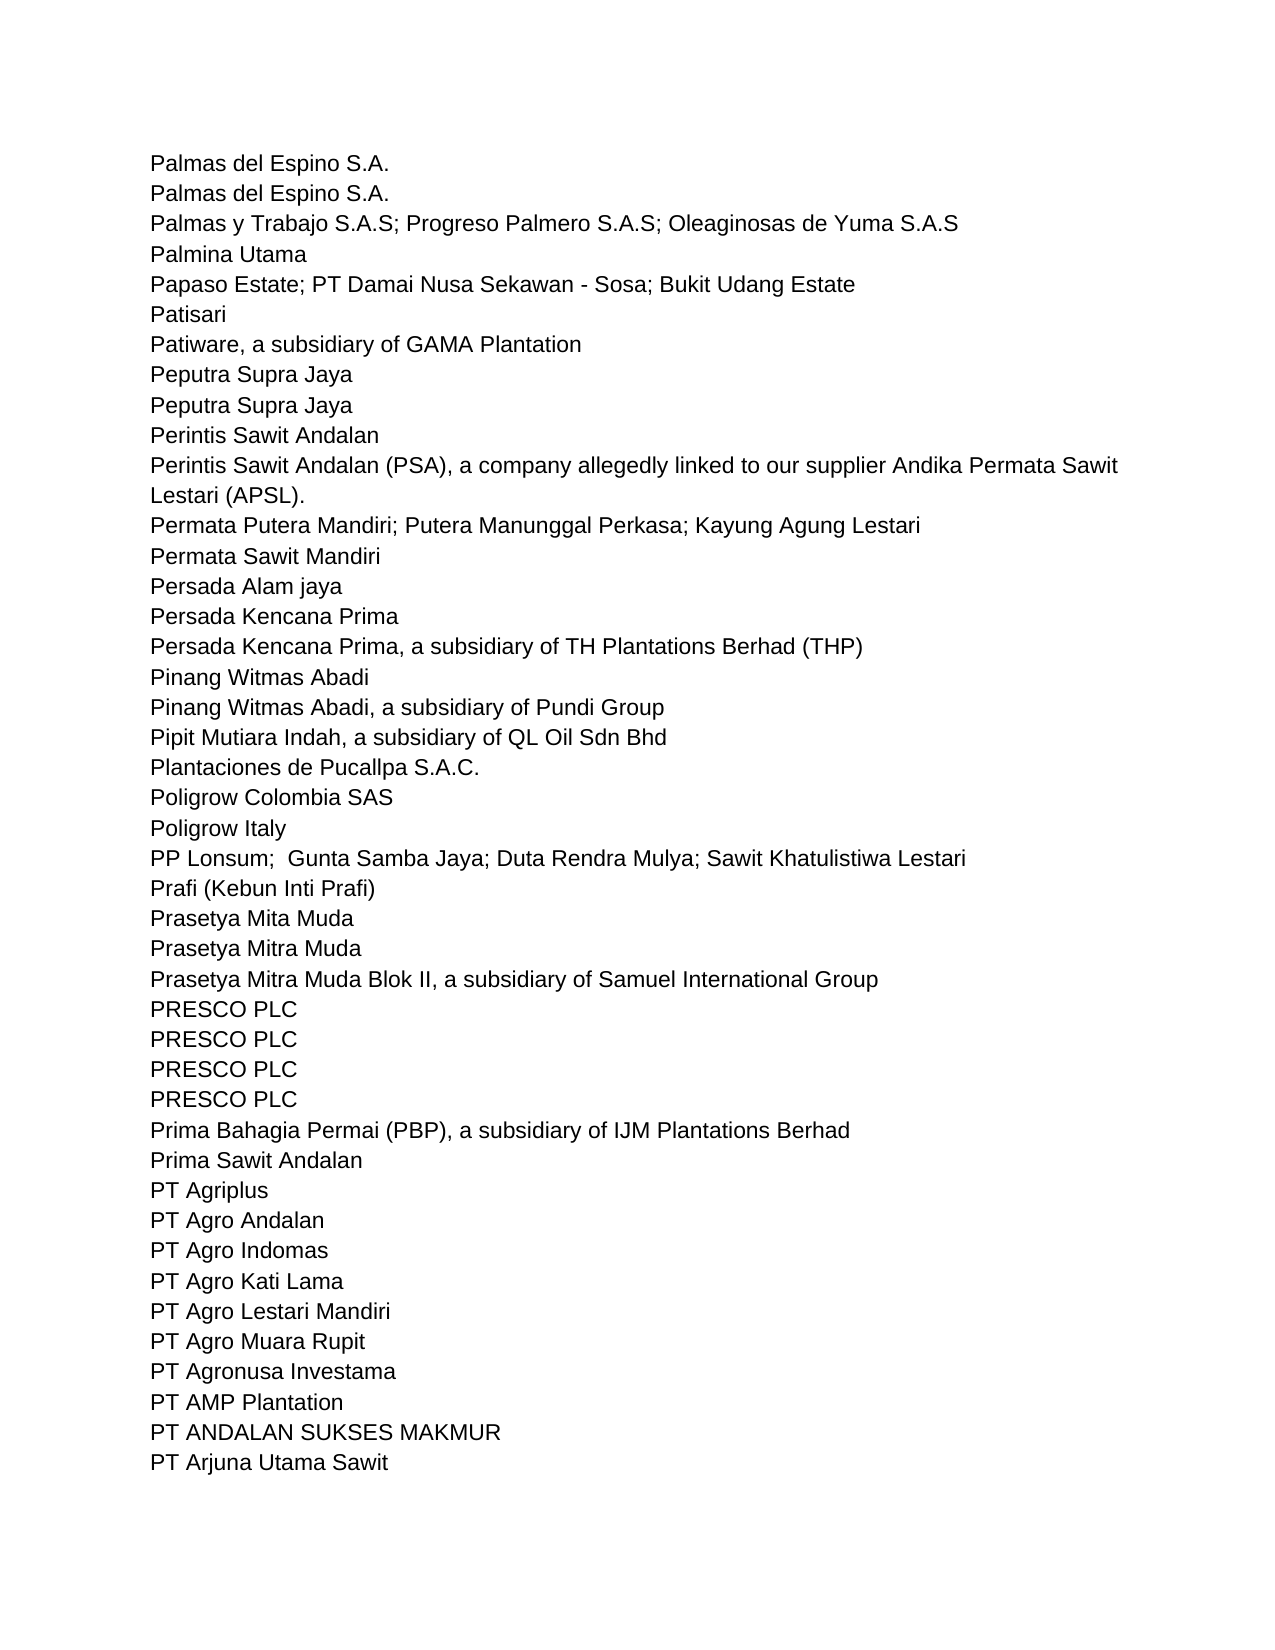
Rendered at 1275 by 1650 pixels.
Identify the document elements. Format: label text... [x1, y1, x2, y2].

text Persada Kencana Prima [150, 603, 1125, 629]
text Pinang Witmas Abadi, a subsidiary of Pundi Group [150, 694, 1125, 720]
text PRESCO PLC [150, 996, 1125, 1022]
text Perintis Sawit Andalan [150, 422, 1125, 448]
text PRESCO PLC [150, 1026, 1125, 1052]
text Papaso Estate; PT Damai Nusa Sekawan - Sosa; Bukit Udang Estate [150, 271, 1125, 297]
text PT Arjuna Utama Sawit [150, 1449, 1125, 1475]
text Persada Alam jaya [150, 573, 1125, 599]
text PT Agro Kati Lama [150, 1268, 1125, 1294]
text Prasetya Mitra Muda [150, 935, 1125, 962]
text Permata Putera Mandiri; Putera Manunggal Perkasa; Kayung Agung Lestari [150, 512, 1125, 539]
text Prima Bahagia Permai (PBP), a subsidiary of IJM Plantations Berhad [150, 1117, 1125, 1143]
text Persada Kencana Prima, a subsidiary of TH Plantations Berhad (THP) [150, 633, 1125, 660]
text Palmas y Trabajo S.A.S; Progreso Palmero S.A.S; Oleaginosas de Yuma S.A.S [150, 210, 1125, 237]
text PRESCO PLC [150, 1086, 1125, 1113]
text Poligrow Colombia SAS [150, 784, 1125, 811]
text PT Agro Andalan [150, 1207, 1125, 1234]
text Pipit Mutiara Indah, a subsidiary of QL Oil Sdn Bhd [150, 724, 1125, 750]
text Prasetya Mitra Muda Blok II, a subsidiary of Samuel International Group [150, 966, 1125, 992]
text Prafi (Kebun Inti Prafi) [150, 875, 1125, 901]
text Peputra Supra Jaya [150, 361, 1125, 388]
text PT Agronusa Investama [150, 1358, 1125, 1385]
text Palmas del Espino S.A. [150, 150, 1125, 176]
text PT Agro Lestari Mandiri [150, 1298, 1125, 1324]
text Palmina Utama [150, 241, 1125, 267]
text PT ANDALAN SUKSES MAKMUR [150, 1419, 1125, 1445]
text Patisari [150, 301, 1125, 327]
text PT Agro Muara Rupit [150, 1328, 1125, 1354]
text Prasetya Mita Muda [150, 905, 1125, 932]
text Perintis Sawit Andalan (PSA), a company allegedly linked to our supplier Andika Permata Sawit Lestari (APSL). [150, 452, 1125, 509]
text PP Lonsum; Gunta Samba Jaya; Duta Rendra Mulya; Sawit Khatulistiwa Lestari [150, 845, 1125, 871]
text Poligrow Italy [150, 814, 1125, 841]
text Pinang Witmas Abadi [150, 663, 1125, 690]
text PRESCO PLC [150, 1056, 1125, 1083]
text Peputra Supra Jaya [150, 392, 1125, 418]
text Patiware, a subsidiary of GAMA Plantation [150, 331, 1125, 358]
text PT Agriplus [150, 1177, 1125, 1203]
text Permata Sawit Mandiri [150, 543, 1125, 569]
text PT Agro Indomas [150, 1237, 1125, 1264]
text PT AMP Plantation [150, 1388, 1125, 1415]
text Plantaciones de Pucallpa S.A.C. [150, 754, 1125, 781]
text Prima Sawit Andalan [150, 1147, 1125, 1173]
text Palmas del Espino S.A. [150, 180, 1125, 207]
